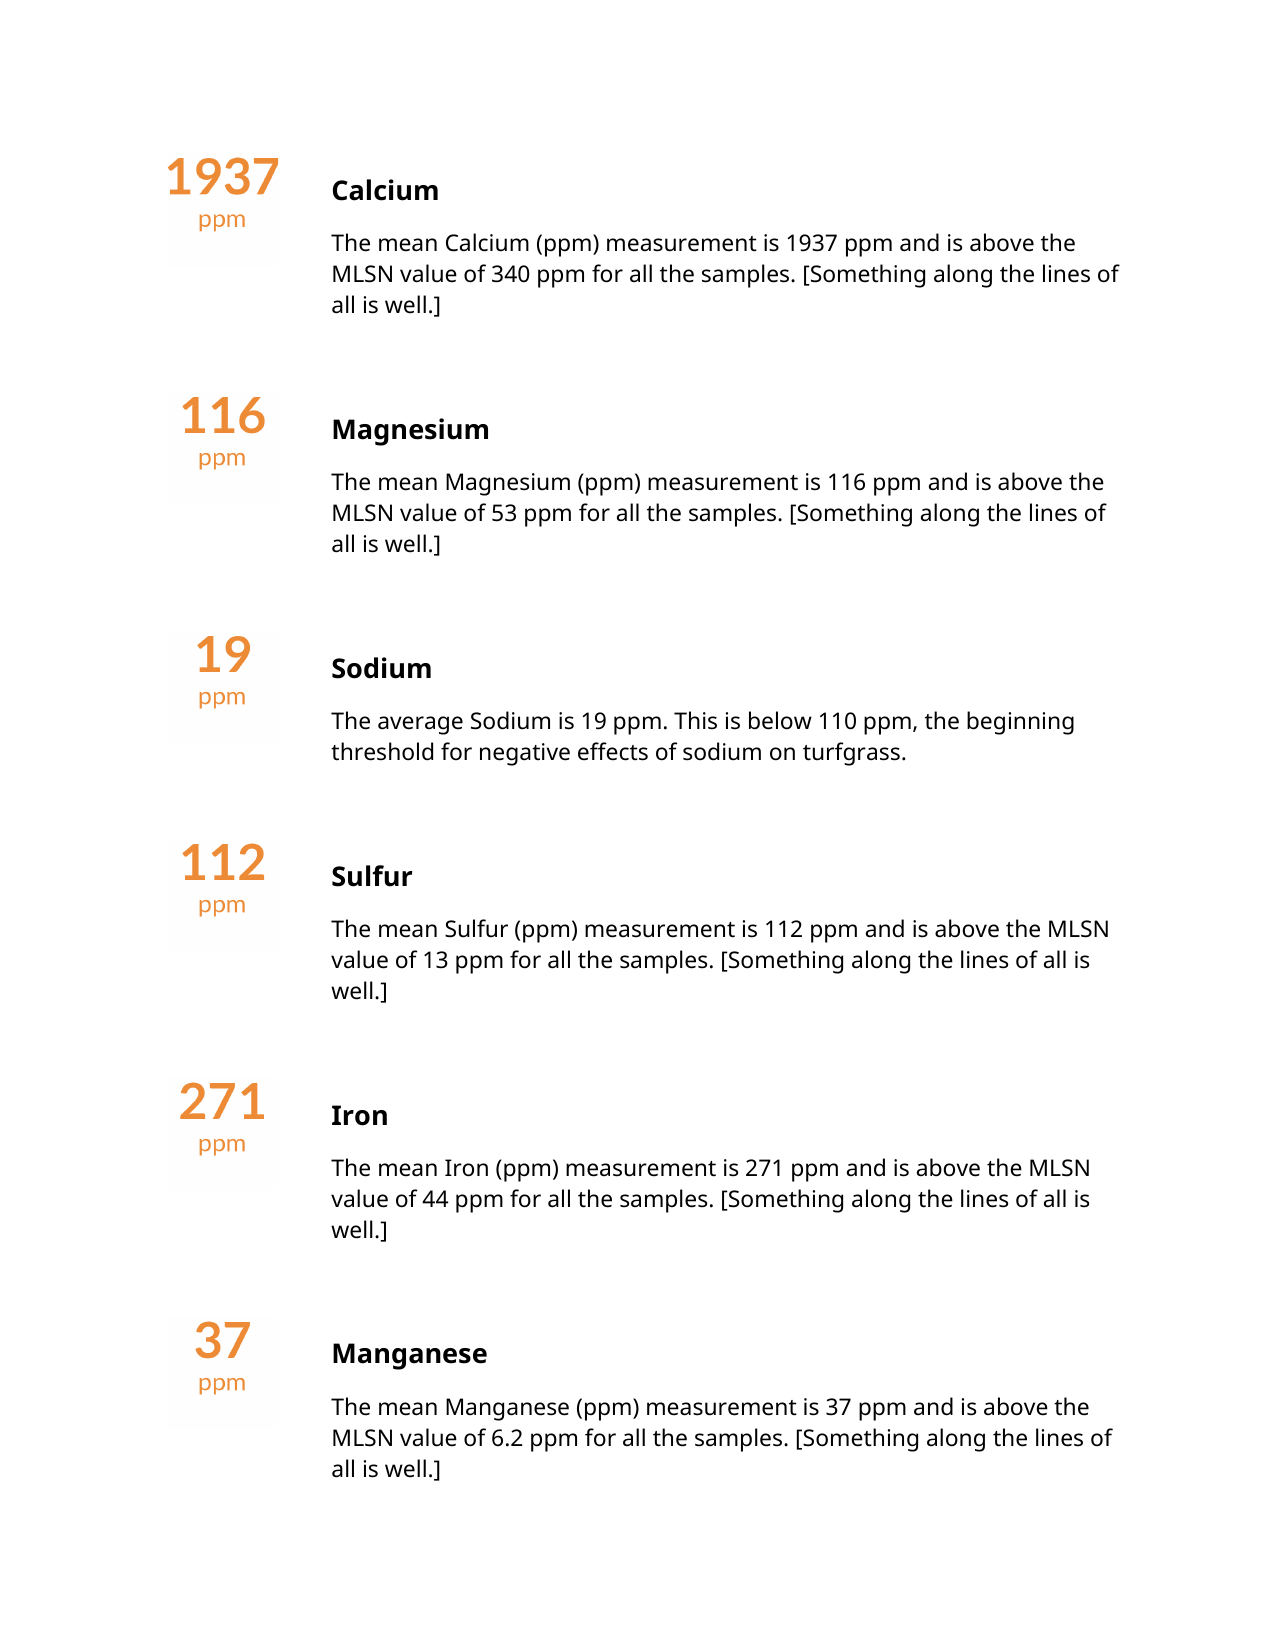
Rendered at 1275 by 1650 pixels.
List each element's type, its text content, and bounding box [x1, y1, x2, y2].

picture [165, 1077, 279, 1190]
picture [165, 391, 279, 504]
picture [165, 1316, 279, 1429]
picture [165, 630, 279, 743]
text The mean Iron (ppm) measurement is 271 ppm and is above the MLSN value of 44 ppm for all the samples. [Something along the lines of all is well.] [331, 1152, 1125, 1245]
text Sodium [331, 649, 1125, 686]
picture [165, 838, 279, 951]
text Calcium [331, 171, 1125, 208]
text The mean Manganese (ppm) measurement is 37 ppm and is above the MLSN value of 6.2 ppm for all the samples. [Something along the lines of all is well.] [331, 1391, 1125, 1484]
text The mean Calcium (ppm) measurement is 1937 ppm and is above the MLSN value of 340 ppm for all the samples. [Something along the lines of all is well.] [331, 227, 1125, 321]
text The average Sodium is 19 ppm. This is below 110 ppm, the beginning threshold for negative effects of sodium on turfgrass. [331, 705, 1125, 767]
text Iron [331, 1096, 1125, 1133]
text The mean Magnesium (ppm) measurement is 116 ppm and is above the MLSN value of 53 ppm for all the samples. [Something along the lines of all is well.] [331, 466, 1125, 560]
text Sulfur [331, 857, 1125, 894]
text Manganese [331, 1335, 1125, 1372]
text The mean Sulfur (ppm) measurement is 112 ppm and is above the MLSN value of 13 ppm for all the samples. [Something along the lines of all is well.] [331, 913, 1125, 1006]
picture [165, 152, 279, 266]
text Magnesium [331, 410, 1125, 447]
